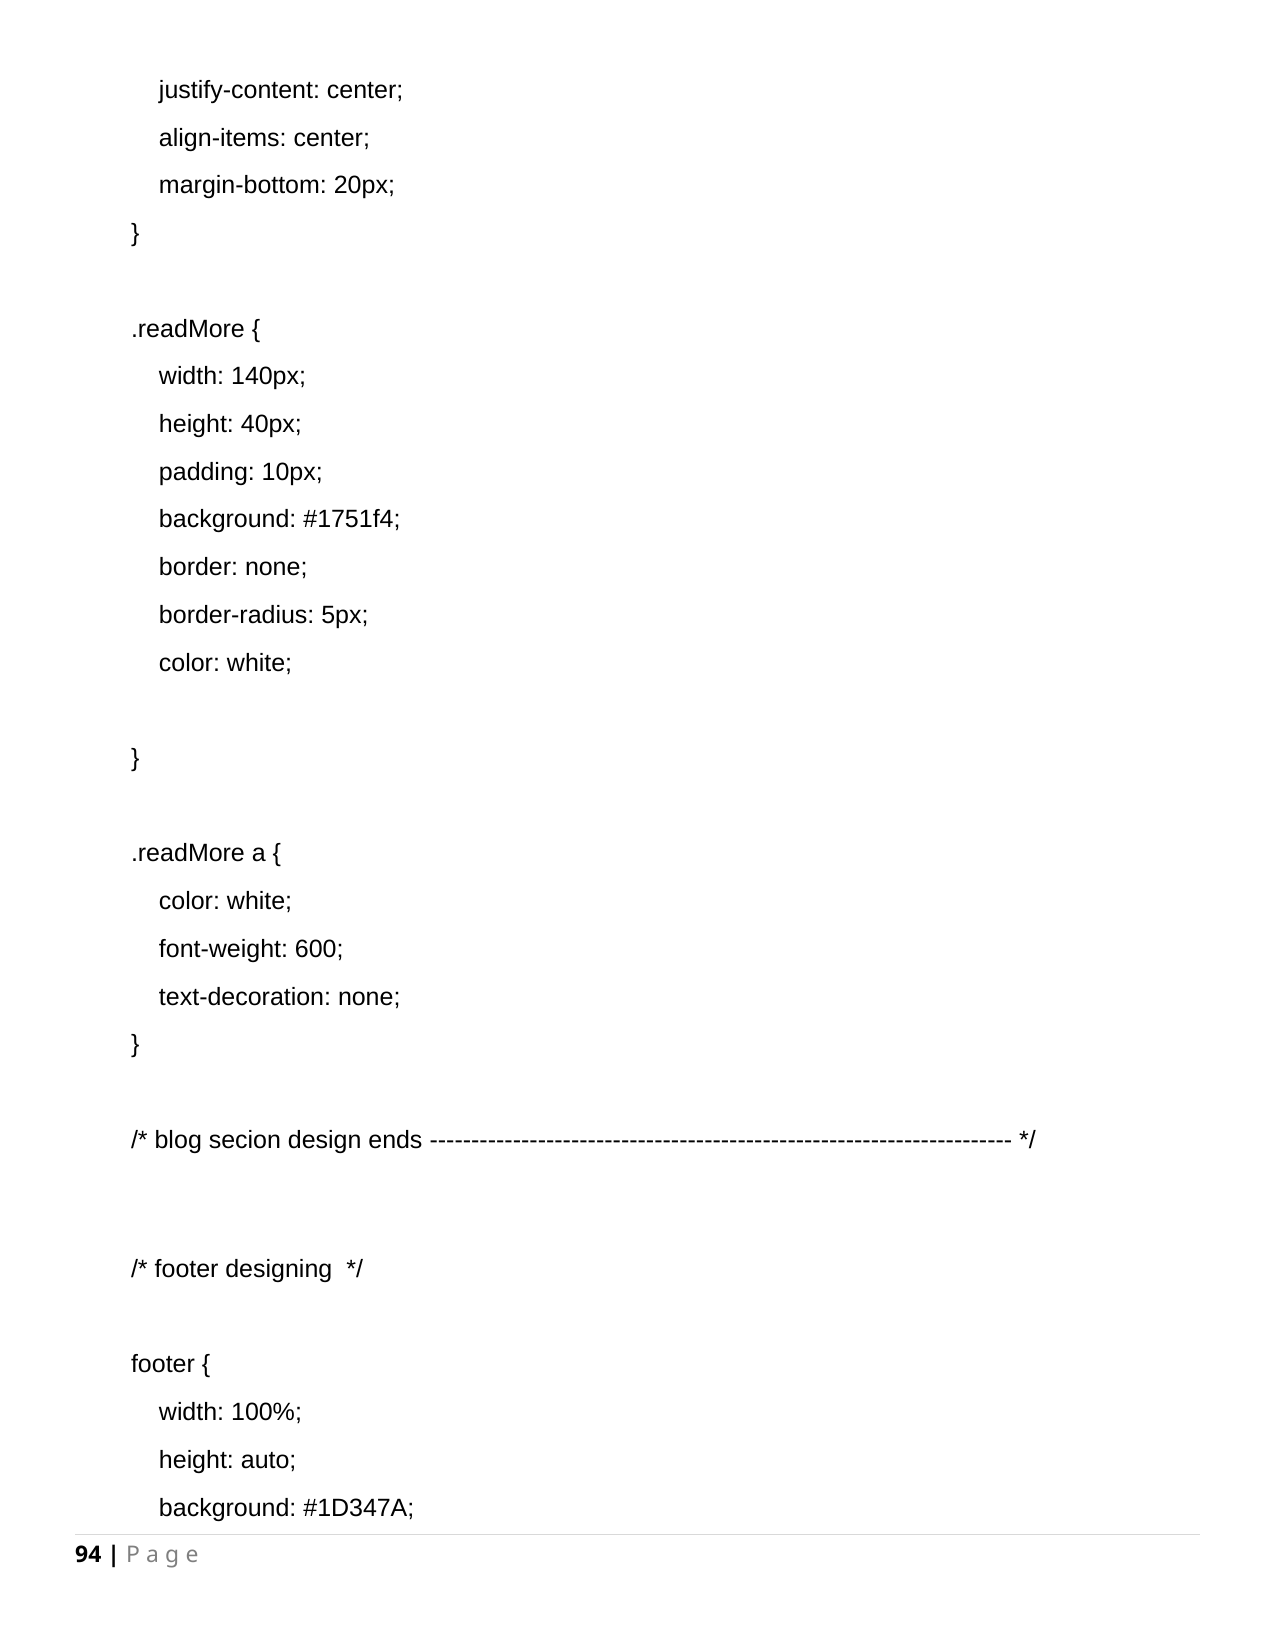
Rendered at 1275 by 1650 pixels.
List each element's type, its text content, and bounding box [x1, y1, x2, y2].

text color: white; [75, 886, 1200, 915]
text /* footer designing */ [75, 1254, 1200, 1283]
text border: none; [75, 552, 1200, 581]
text border-radius: 5px; [75, 600, 1200, 628]
text padding: 10px; [75, 457, 1200, 485]
text background: #1D347A; [75, 1492, 1200, 1521]
text align-items: center; [75, 123, 1200, 151]
text footer { [75, 1349, 1200, 1378]
text } [75, 218, 1200, 247]
text width: 140px; [75, 361, 1200, 390]
text width: 100%; [75, 1397, 1200, 1426]
text height: auto; [75, 1445, 1200, 1473]
text /* blog secion design ends ---------------------------------------------------------------------- */ [75, 1124, 1200, 1153]
text font-weight: 600; [75, 934, 1200, 962]
text } [75, 1029, 1200, 1058]
text justify-content: center; [75, 75, 1200, 104]
text background: #1751f4; [75, 504, 1200, 533]
text color: white; [75, 647, 1200, 676]
text .readMore a { [75, 838, 1200, 867]
text margin-bottom: 20px; [75, 170, 1200, 199]
text height: 40px; [75, 409, 1200, 438]
text } [75, 743, 1200, 772]
text .readMore { [75, 313, 1200, 342]
text text-decoration: none; [75, 981, 1200, 1010]
